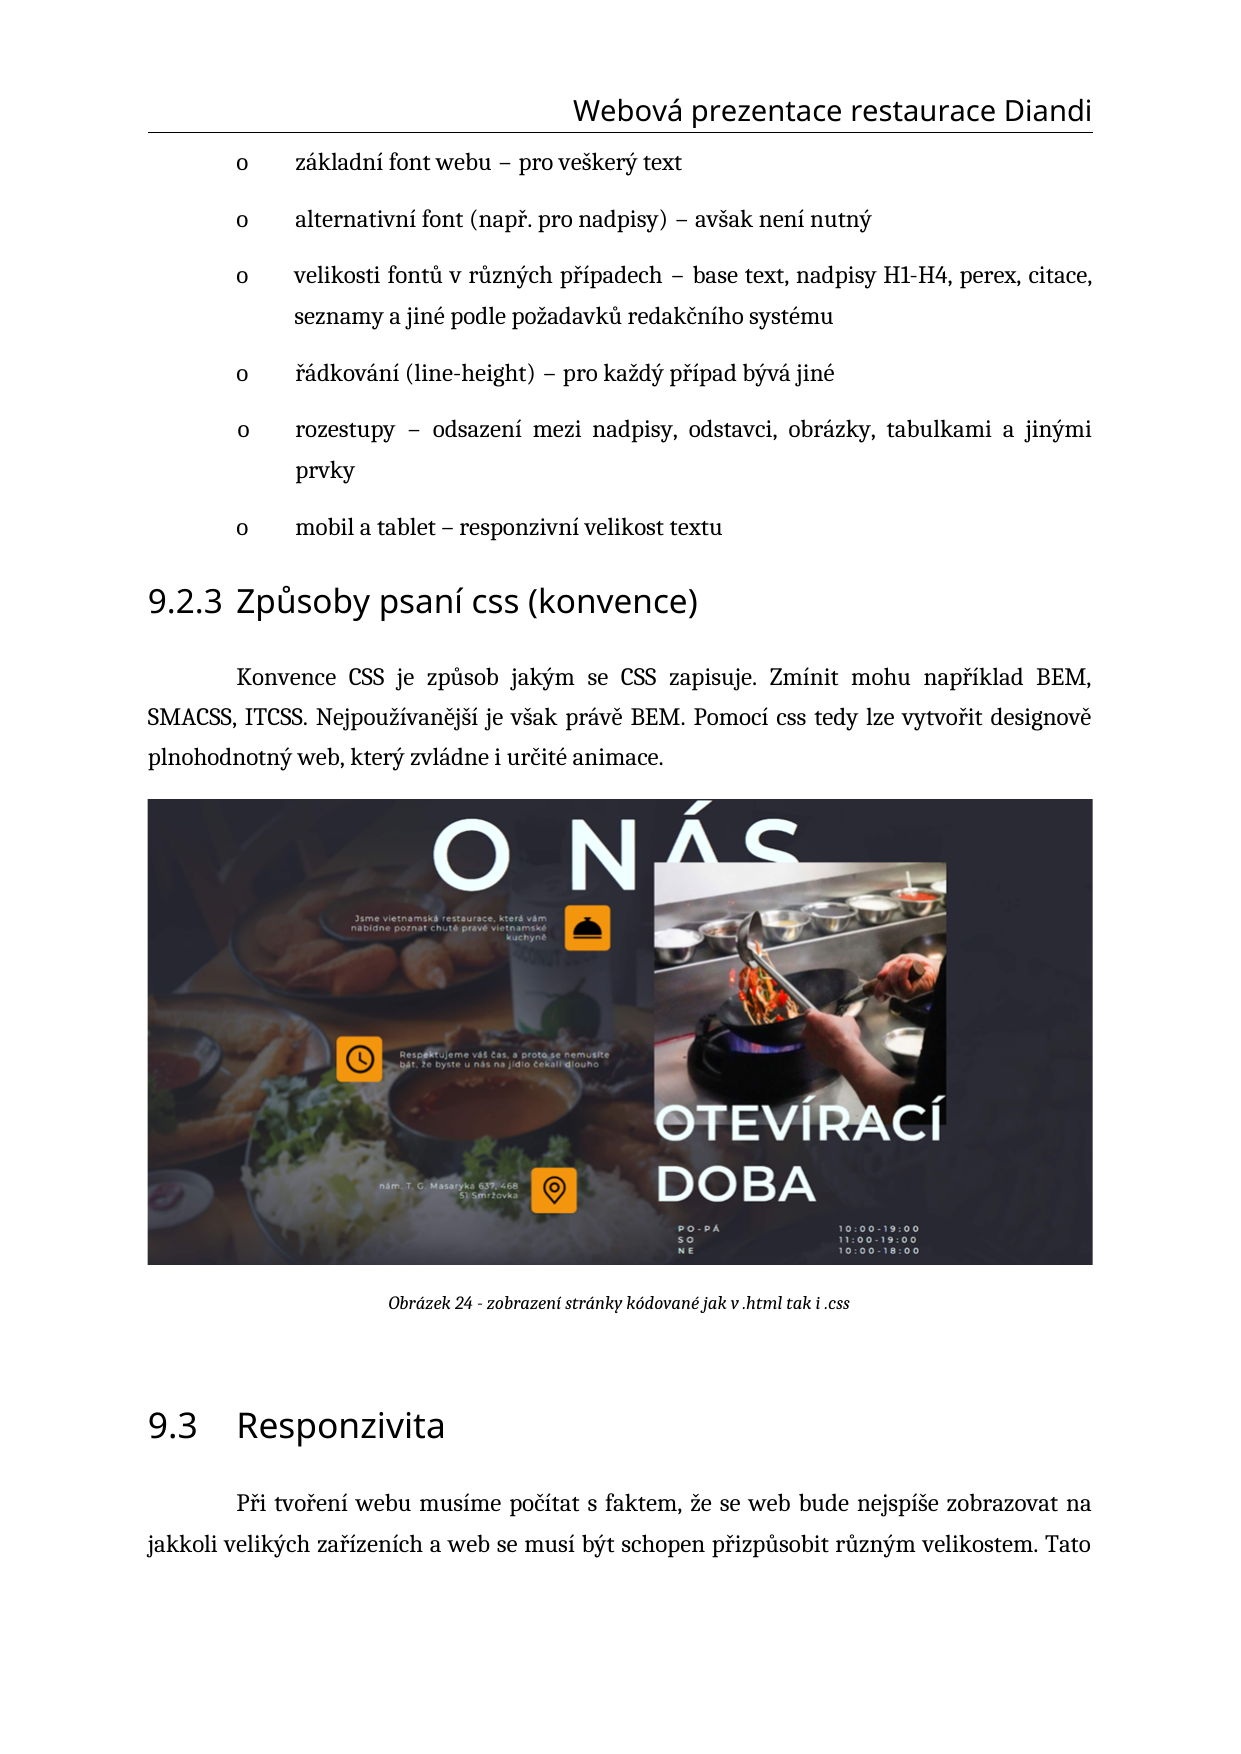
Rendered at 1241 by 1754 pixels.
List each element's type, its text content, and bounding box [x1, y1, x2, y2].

text Obrázek 24 - zobrazení stránky kódované jak v .html tak i .css [148, 1293, 1093, 1314]
text o rozestupy – odsazení mezi nadpisy, odstavci, obrázky, tabulkami a jinými prvky [237, 415, 1093, 484]
subtitle Způsoby psaní css (konvence) [148, 578, 1093, 623]
text o alternativní font (např. pro nadpisy) – avšak není nutný [148, 204, 1093, 233]
text o řádkování (line-height) – pro každý případ bývá jiné [148, 358, 1093, 387]
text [148, 1489, 1093, 1558]
text o základní font webu – pro veškerý text [148, 148, 1093, 176]
subtitle Responzivita [148, 1400, 1093, 1449]
picture [147, 799, 1093, 1265]
text Konvence CSS je způsob jakým se CSS zapisuje. Zmínit mohu například BEM, SMACSS, ITCSS. Nejpoužívanější je však právě BEM. Pomocí css tedy lze vytvořit designově plnohodnotný web, který zvládne i určité animace. [148, 662, 1093, 772]
text o velikosti fontů v různých případech – base text, nadpisy H1-H4, perex, citace, seznamy a jiné podle požadavků redakčního systému [236, 261, 1093, 330]
text o mobil a tablet – responzivní velikost textu [148, 512, 1093, 541]
